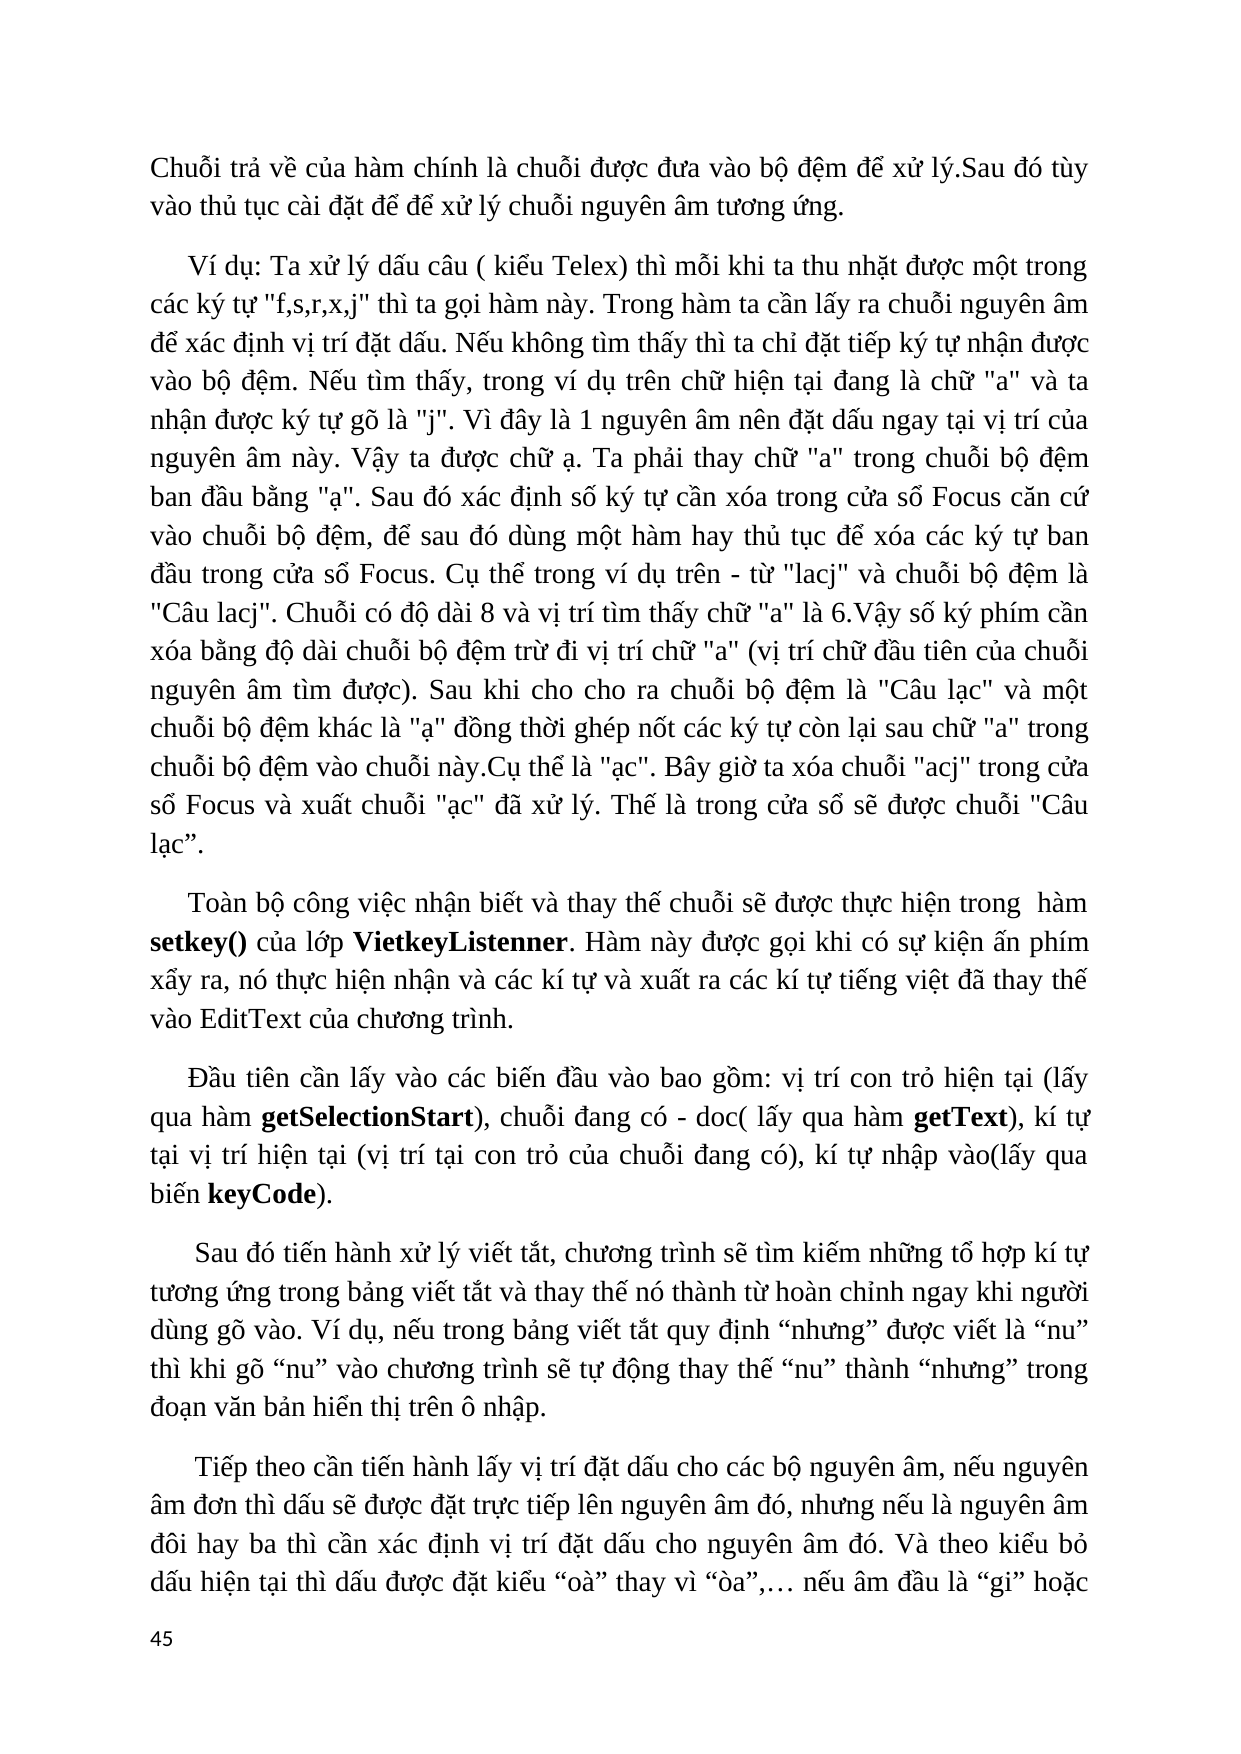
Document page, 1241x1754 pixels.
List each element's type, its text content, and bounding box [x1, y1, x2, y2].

text Sau đó tiến hành xử lý viết tắt, chương trình sẽ tìm kiếm những tổ hợp kí tự tương ứng trong bảng viết tắt và thay thế nó thành từ hoàn chỉnh ngay khi người dùng gõ vào. Ví dụ, nếu trong bảng viết tắt quy định “nhưng” được viết là “nu” thì khi gõ “nu” vào chương trình sẽ tự động thay thế “nu” thành “nhưng” trong đoạn văn bản hiển thị trên ô nhập. [150, 1235, 1090, 1423]
text Ví dụ: Ta xử lý dấu câu ( kiểu Telex) thì mỗi khi ta thu nhặt được một trong các ký tự "f,s,r,x,j" thì ta gọi hàm này. Trong hàm ta cần lấy ra chuỗi nguyên âm để xác định vị trí đặt dấu. Nếu không tìm thấy thì ta chỉ đặt tiếp ký tự nhận được vào bộ đệm. Nếu tìm thấy, trong ví dụ trên chữ hiện tại đang là chữ "a" và ta nhận được ký tự gõ là "j". Vì đây là 1 nguyên âm nên đặt dấu ngay tại vị trí của nguyên âm này. Vậy ta được chữ ạ. Ta phải thay chữ "a" trong chuỗi bộ đệm ban đầu bằng "ạ". Sau đó xác định số ký tự cần xóa trong cửa sổ Focus căn cứ vào chuỗi bộ đệm, để sau đó dùng một hàm hay thủ tục để xóa các ký tự ban đầu trong cửa sổ Focus. Cụ thể trong ví dụ trên - từ "lacj" và chuỗi bộ đệm là "Câu lacj". Chuỗi có độ dài 8 và vị trí tìm thấy chữ "a" là 6.Vậy số ký phím cần xóa bằng độ dài chuỗi bộ đệm trừ đi vị trí chữ "a" (vị trí chữ đầu tiên của chuỗi nguyên âm tìm được). Sau khi cho cho ra chuỗi bộ đệm là "Câu lạc" và một chuỗi bộ đệm khác là "ạ" đồng thời ghép nốt các ký tự còn lại sau chữ "a" trong chuỗi bộ đệm vào chuỗi này.Cụ thể là "ạc". Bây giờ ta xóa chuỗi "acj" trong cửa sổ Focus và xuất chuỗi "ạc" đã xử lý. Thế là trong cửa sổ sẽ được chuỗi "Câu lạc”. [150, 248, 1090, 859]
text Toàn bộ công việc nhận biết và thay thế chuỗi sẽ được thực hiện trong hàm setkey() của lớp VietkeyListenner. Hàm này được gọi khi có sự kiện ấn phím xẩy ra, nó thực hiện nhận và các kí tự và xuất ra các kí tự tiếng việt đã thay thế vào EditText của chương trình. [150, 885, 1090, 1034]
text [150, 1449, 1090, 1598]
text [150, 150, 1090, 222]
text Đầu tiên cần lấy vào các biến đầu vào bao gồm: vị trí con trỏ hiện tại (lấy qua hàm getSelectionStart), chuỗi đang có - doc( lấy qua hàm getText), kí tự tại vị trí hiện tại (vị trí tại con trỏ của chuỗi đang có), kí tự nhập vào(lấy qua biến keyCode). [150, 1060, 1090, 1209]
